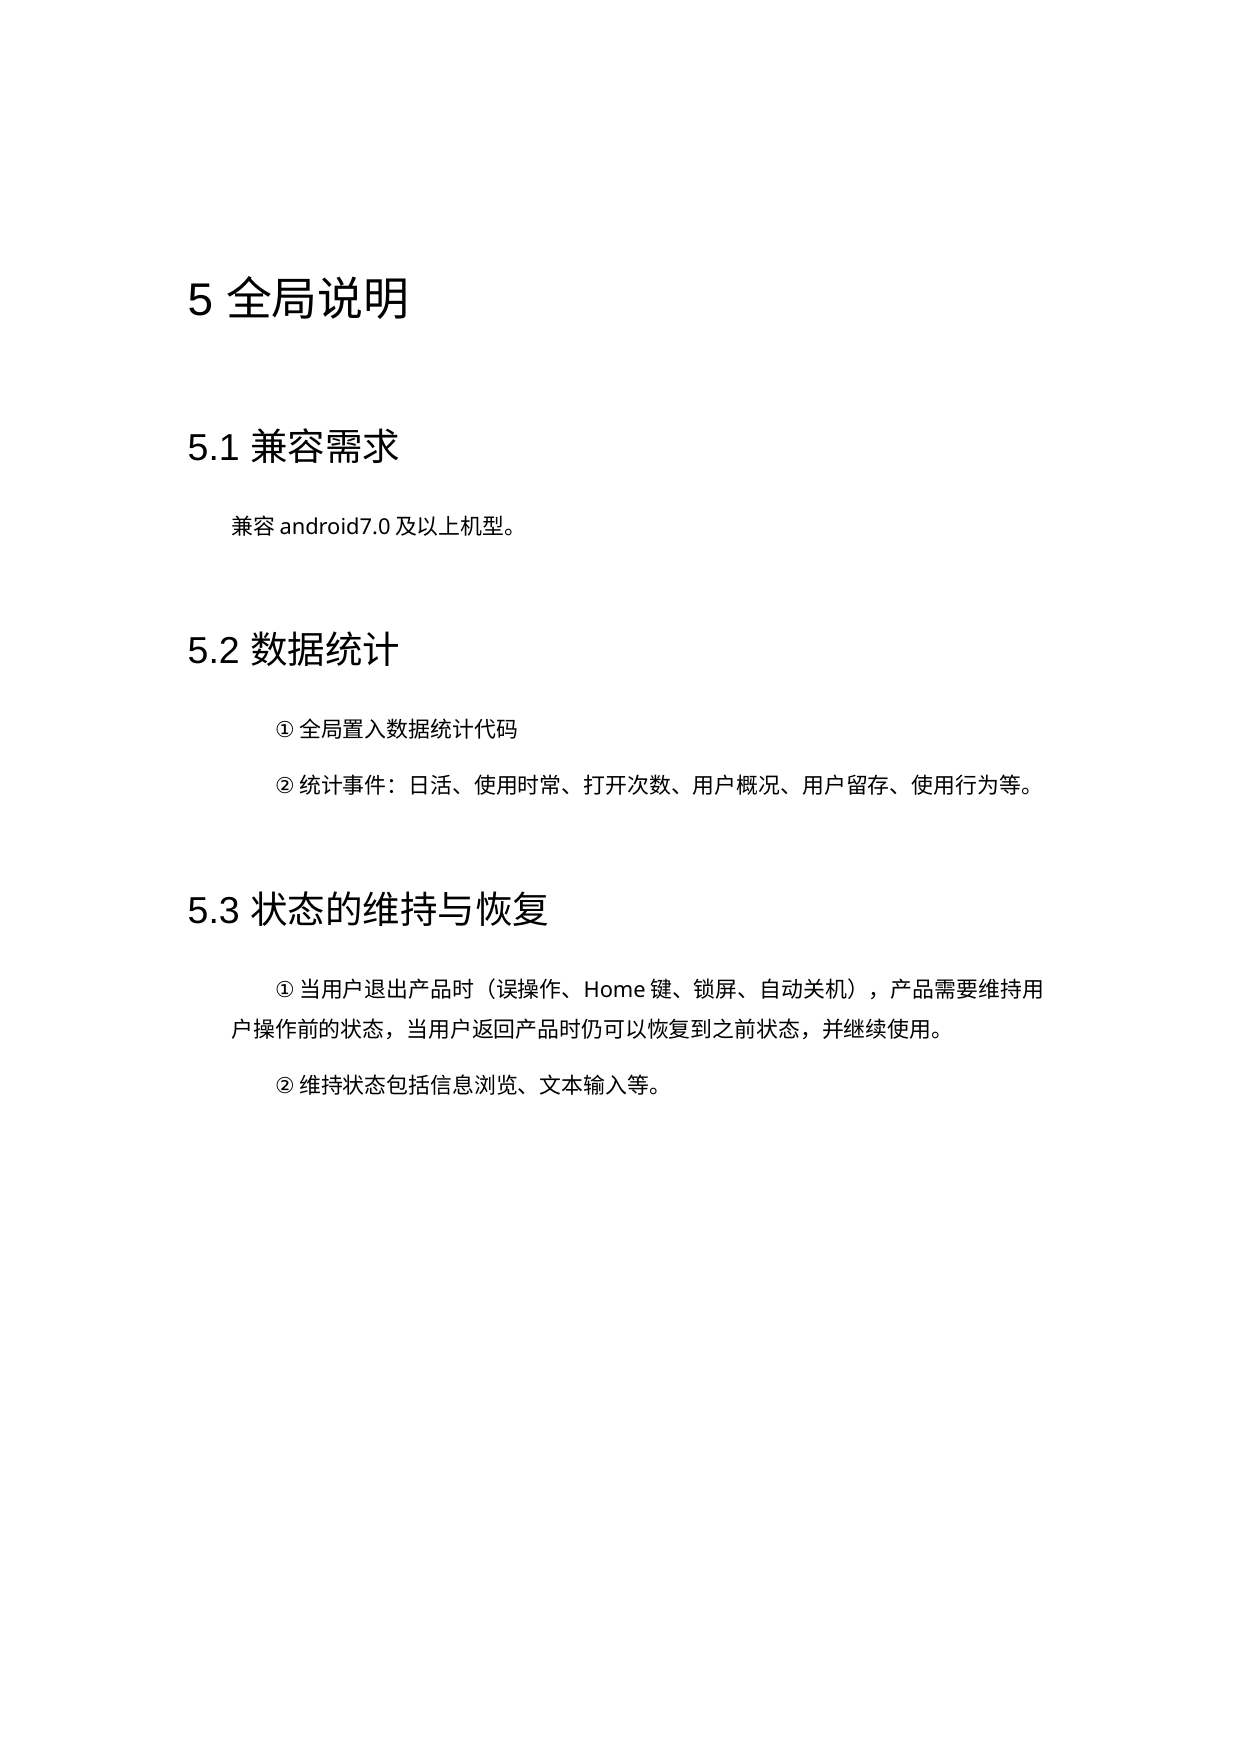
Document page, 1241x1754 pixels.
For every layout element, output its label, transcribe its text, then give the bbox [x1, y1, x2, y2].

subtitle 兼容需求 [187, 420, 1053, 471]
subtitle 状态的维持与恢复 [187, 883, 1053, 934]
subtitle 数据统计 [187, 623, 1053, 674]
text ②统计事件：日活、使用时常、打开次数、用户概况、用户留存、使用行为等。 [231, 768, 1053, 800]
text 兼容android7.0及以上机型。 [187, 509, 1053, 540]
text ①全局置入数据统计代码 [231, 712, 1053, 744]
subtitle 全局说明 [187, 262, 1053, 328]
text ②维持状态包括信息浏览、文本输入等。 [231, 1068, 1053, 1099]
text ①当用户退出产品时（误操作、Home键、锁屏、自动关机），产品需要维持用户操作前的状态，当用户返回产品时仍可以恢复到之前状态，并继续使用。 [231, 972, 1053, 1043]
